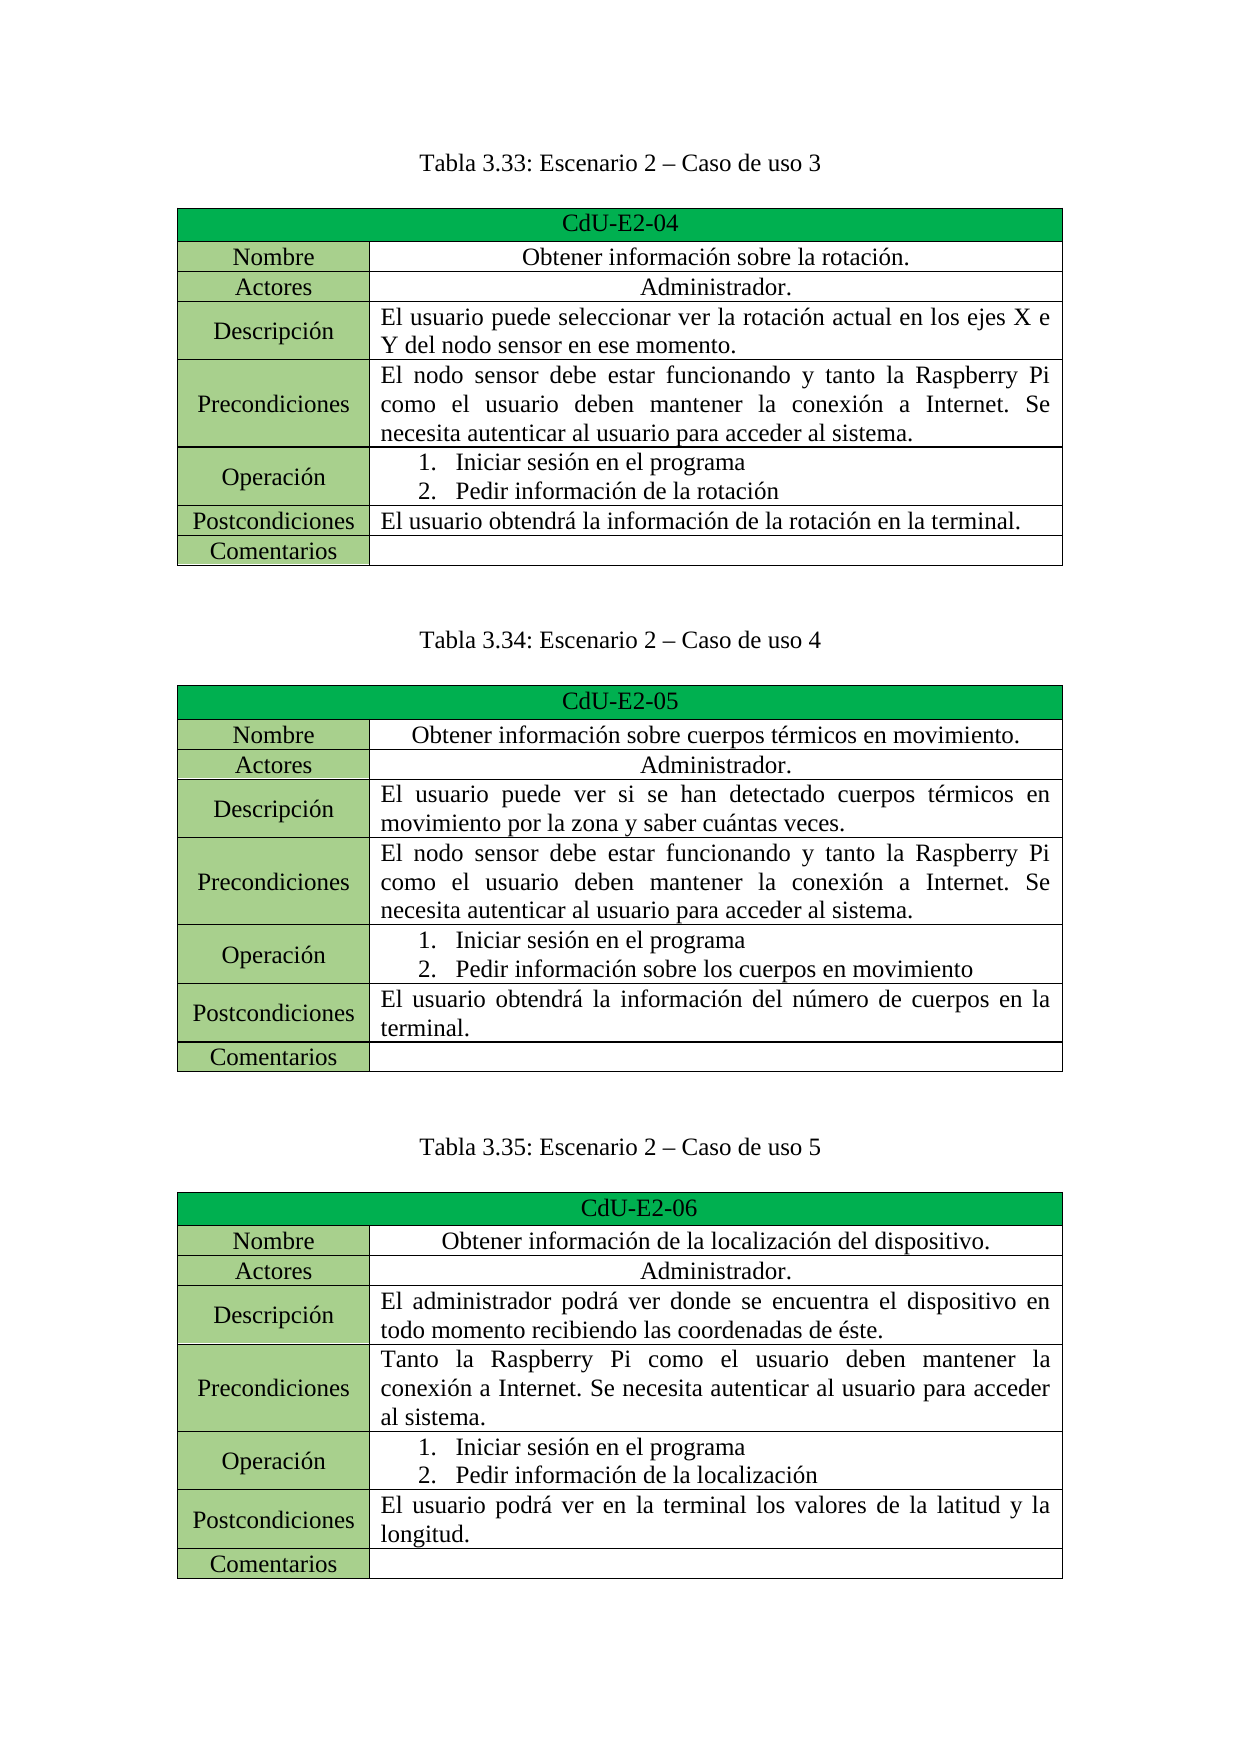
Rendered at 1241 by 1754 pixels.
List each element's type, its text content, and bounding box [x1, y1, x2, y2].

table_cell Comentarios [178, 536, 369, 564]
table_cell Nombre [178, 1226, 369, 1255]
table_cell [370, 1549, 1062, 1578]
table_cell Descripción [178, 302, 369, 359]
text Tabla 3.35: Escenario 2 – Caso de uso 5 [177, 1132, 1063, 1161]
table_cell Administrador. [370, 272, 1062, 301]
text Tabla 3.34: Escenario 2 – Caso de uso 4 [177, 625, 1063, 654]
table_cell El usuario podrá ver en la terminal los valores de la latitud y la longitud. [370, 1490, 1062, 1548]
table_cell El usuario obtendrá la información de la rotación en la terminal. [370, 506, 1062, 535]
table_cell Tanto la Raspberry Pi como el usuario deben mantener la conexión a Internet. Se necesita autenticar al usuario para acceder al sistema. [370, 1345, 1062, 1431]
table_cell El usuario puede seleccionar ver la rotación actual en los ejes X e Y del nodo sensor en ese momento. [370, 302, 1062, 359]
table_cell Iniciar sesión en el programa Pedir información de la rotación [370, 448, 1062, 505]
table_cell Descripción [178, 780, 369, 837]
table_cell Nombre [178, 242, 369, 271]
table_cell Operación [178, 1432, 369, 1489]
table_cell [370, 1043, 1062, 1071]
table_cell Comentarios [178, 1043, 369, 1071]
table_cell Obtener información sobre la rotación. [370, 242, 1062, 271]
table_cell Nombre [178, 720, 369, 749]
table_cell Administrador. [370, 750, 1062, 778]
table_cell Actores [178, 1256, 369, 1285]
table_cell Actores [178, 272, 369, 301]
table_cell Precondiciones [178, 838, 369, 924]
table_cell Iniciar sesión en el programa Pedir información de la localización [370, 1432, 1062, 1489]
table_cell Obtener información sobre cuerpos térmicos en movimiento. [370, 720, 1062, 749]
table_cell Precondiciones [178, 1345, 369, 1431]
table_cell Descripción [178, 1286, 369, 1343]
table_cell Operación [178, 448, 369, 505]
table_cell El administrador podrá ver donde se encuentra el dispositivo en todo momento recibiendo las coordenadas de éste. [370, 1286, 1062, 1343]
table_header CdU-E2-06 [178, 1193, 1062, 1225]
table_cell Postcondiciones [178, 1490, 369, 1548]
text Tabla 3.33: Escenario 2 – Caso de uso 3 [177, 148, 1063, 176]
table_header CdU-E2-04 [178, 209, 1062, 241]
table_cell Precondiciones [178, 360, 369, 446]
table_cell Comentarios [178, 1549, 369, 1578]
table_cell Actores [178, 750, 369, 778]
table_cell Obtener información de la localización del dispositivo. [370, 1226, 1062, 1255]
table_cell Administrador. [370, 1256, 1062, 1285]
table_cell El usuario obtendrá la información del número de cuerpos en la terminal. [370, 984, 1062, 1041]
table_cell El usuario puede ver si se han detectado cuerpos térmicos en movimiento por la zona y saber cuántas veces. [370, 780, 1062, 837]
table_cell [370, 536, 1062, 564]
table_cell Postcondiciones [178, 984, 369, 1041]
table_cell Postcondiciones [178, 506, 369, 535]
table_cell Operación [178, 925, 369, 983]
table_cell Iniciar sesión en el programa Pedir información sobre los cuerpos en movimiento [370, 925, 1062, 983]
table_header CdU-E2-05 [178, 686, 1062, 719]
